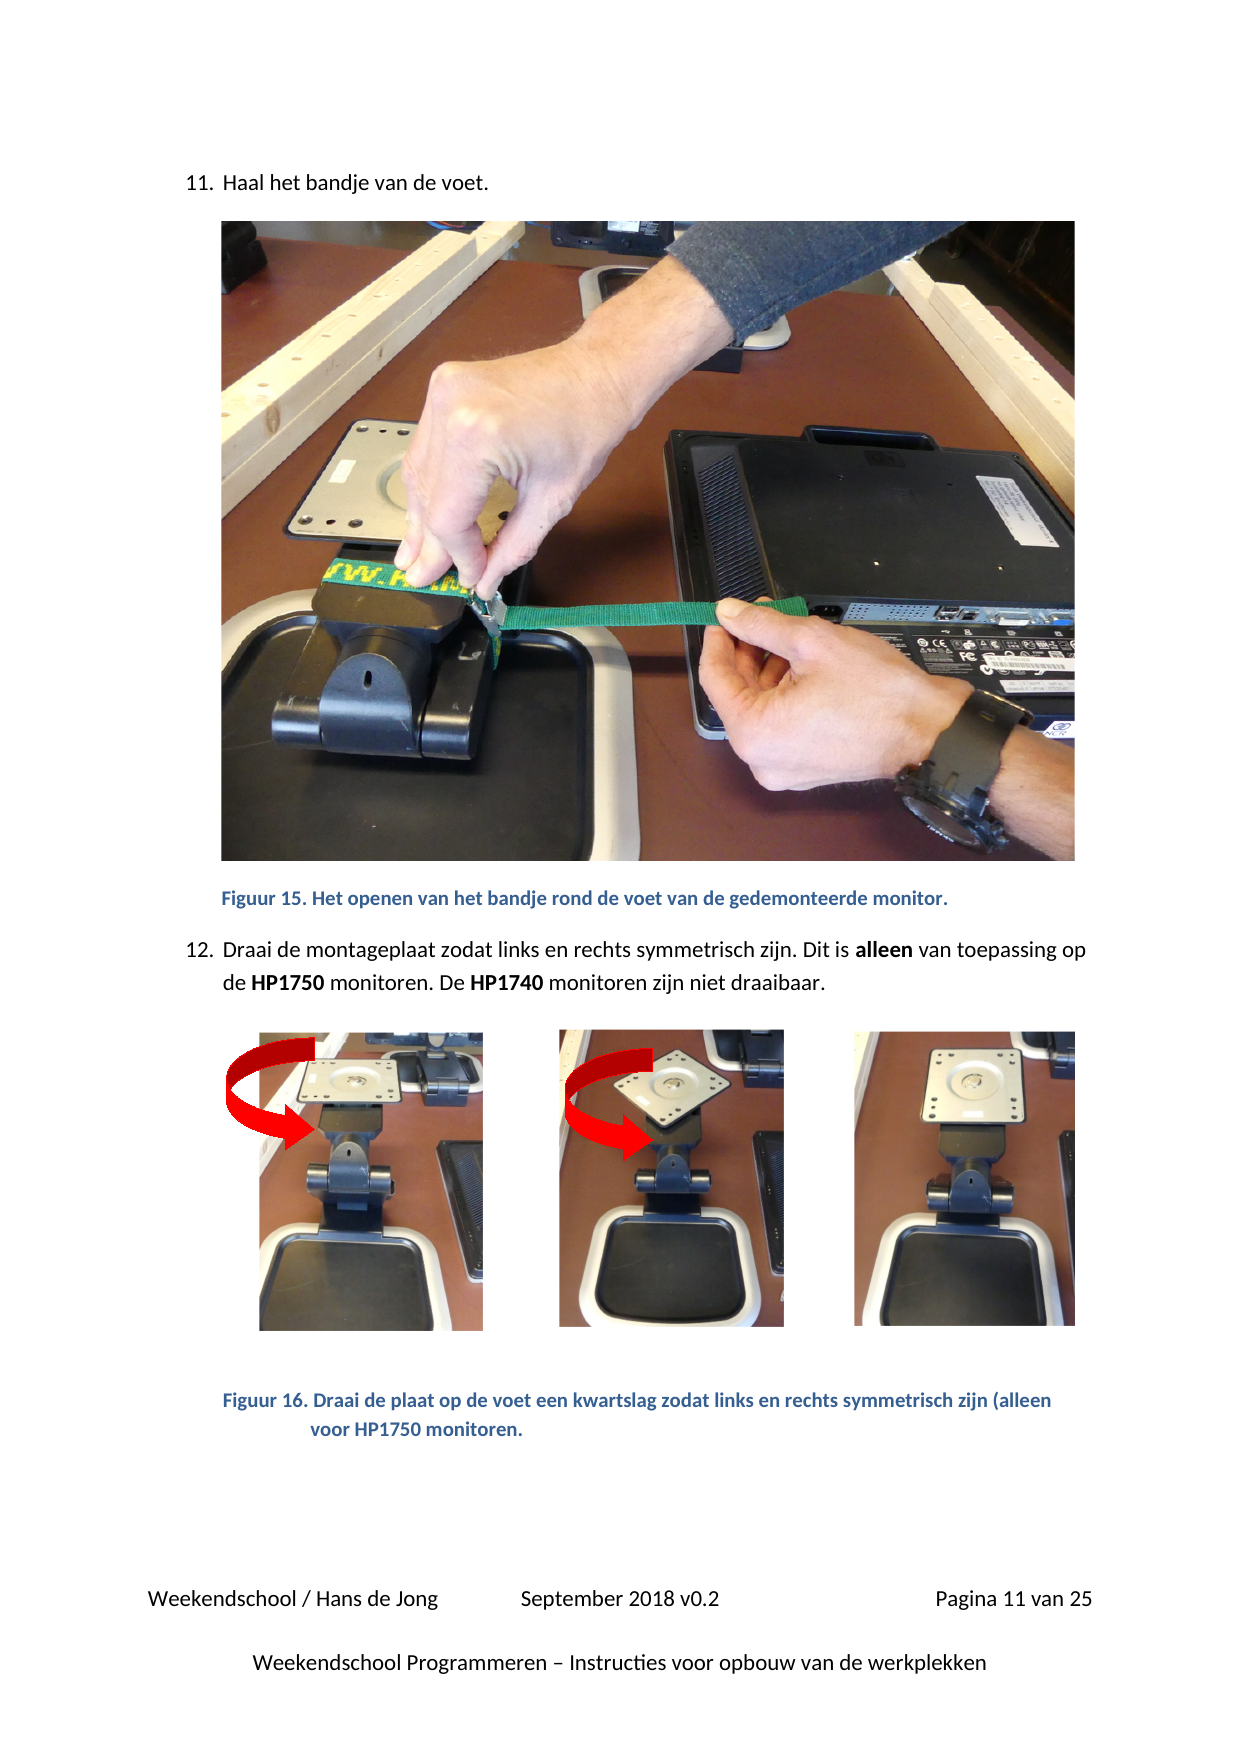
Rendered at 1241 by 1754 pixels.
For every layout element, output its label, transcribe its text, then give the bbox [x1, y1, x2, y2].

picture [221, 221, 1075, 861]
list Haal het bandje van de voet. [185, 168, 1093, 196]
picture [260, 1033, 483, 1331]
picture [855, 1032, 1075, 1326]
text Figuur 15. Het openen van het bandje rond de voet van de gedemonteerde monitor. [148, 886, 1093, 911]
text Figuur 16. Draai de plaat op de voet een kwartslag zodat links en rechts symmetrisch zijn (alleen voor HP1750 monitoren. [223, 1387, 1093, 1442]
picture [560, 1030, 784, 1327]
